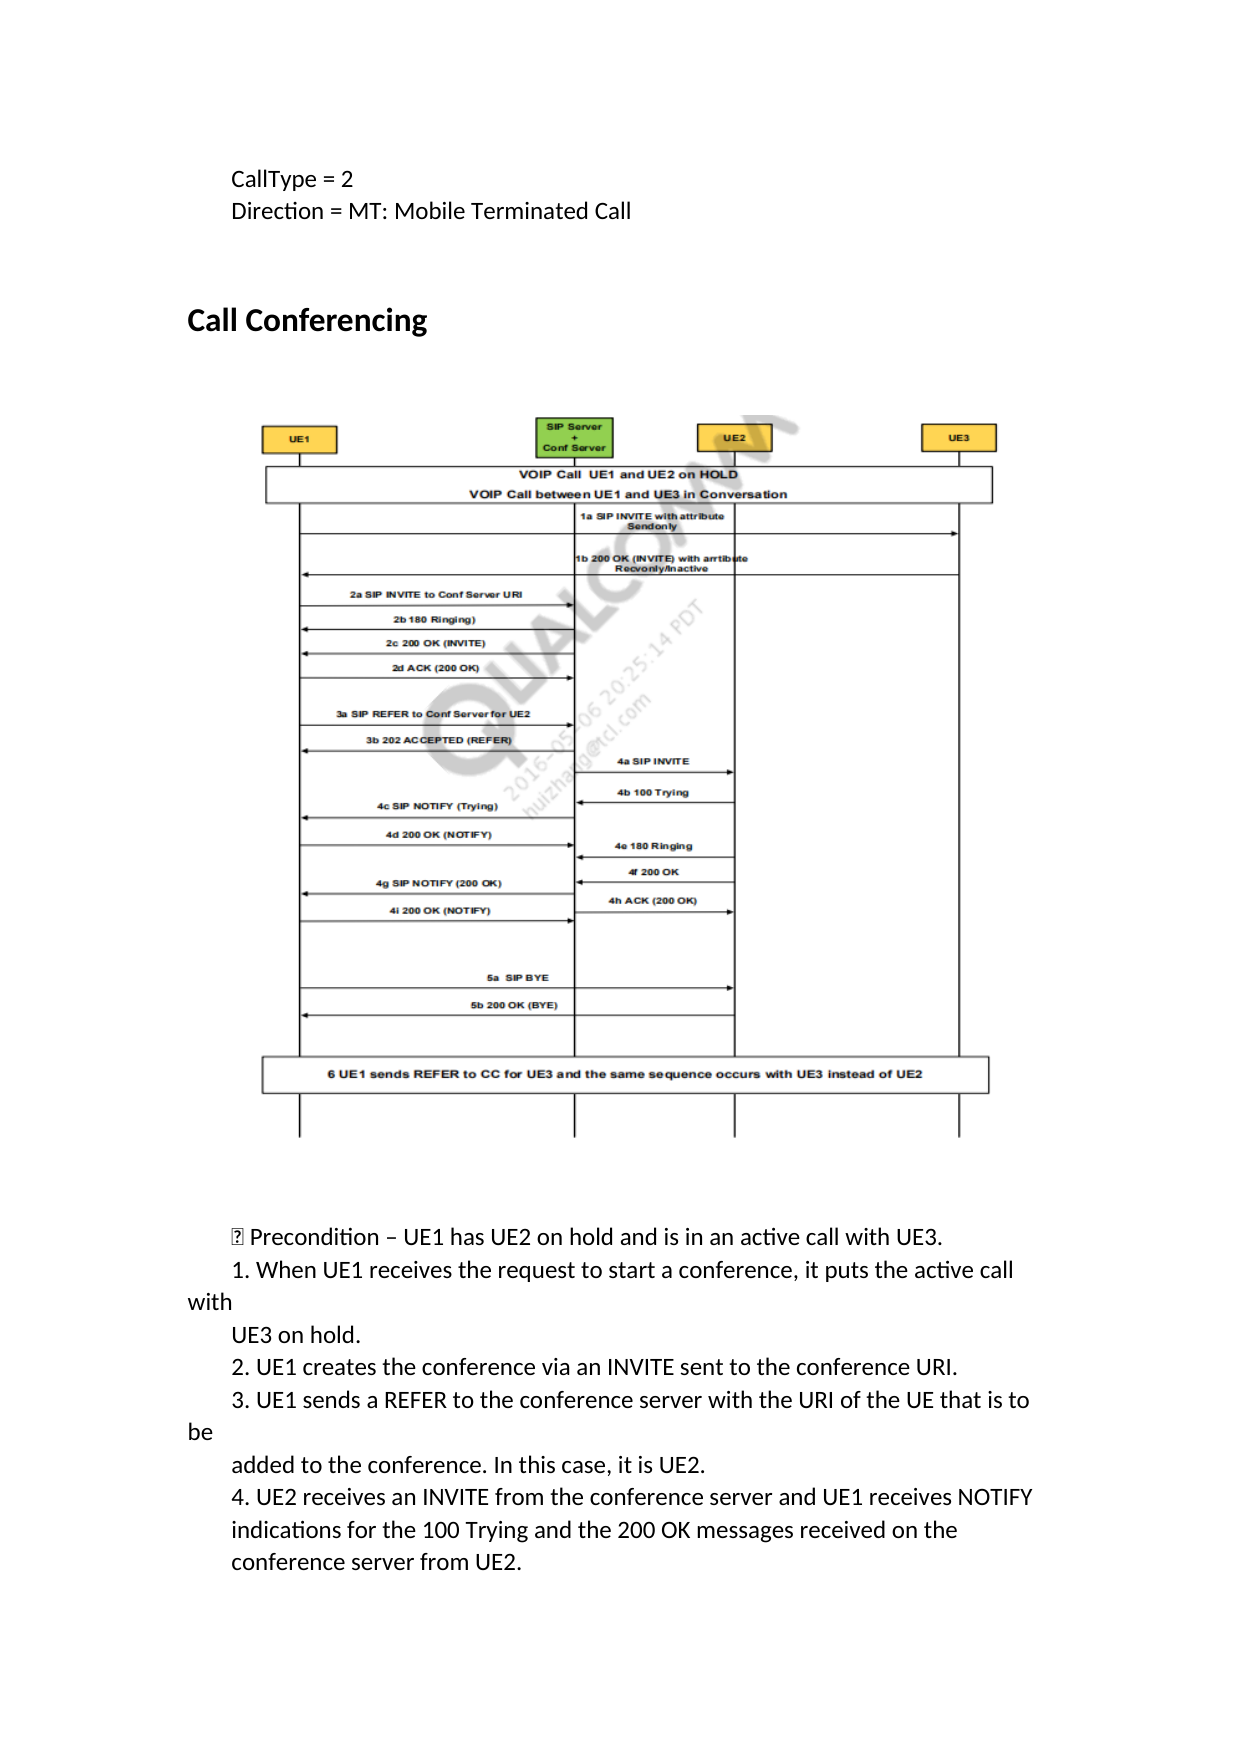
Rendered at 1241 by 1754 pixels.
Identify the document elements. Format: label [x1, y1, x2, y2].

picture [187, 415, 1053, 1149]
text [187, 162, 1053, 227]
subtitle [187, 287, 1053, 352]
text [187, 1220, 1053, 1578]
